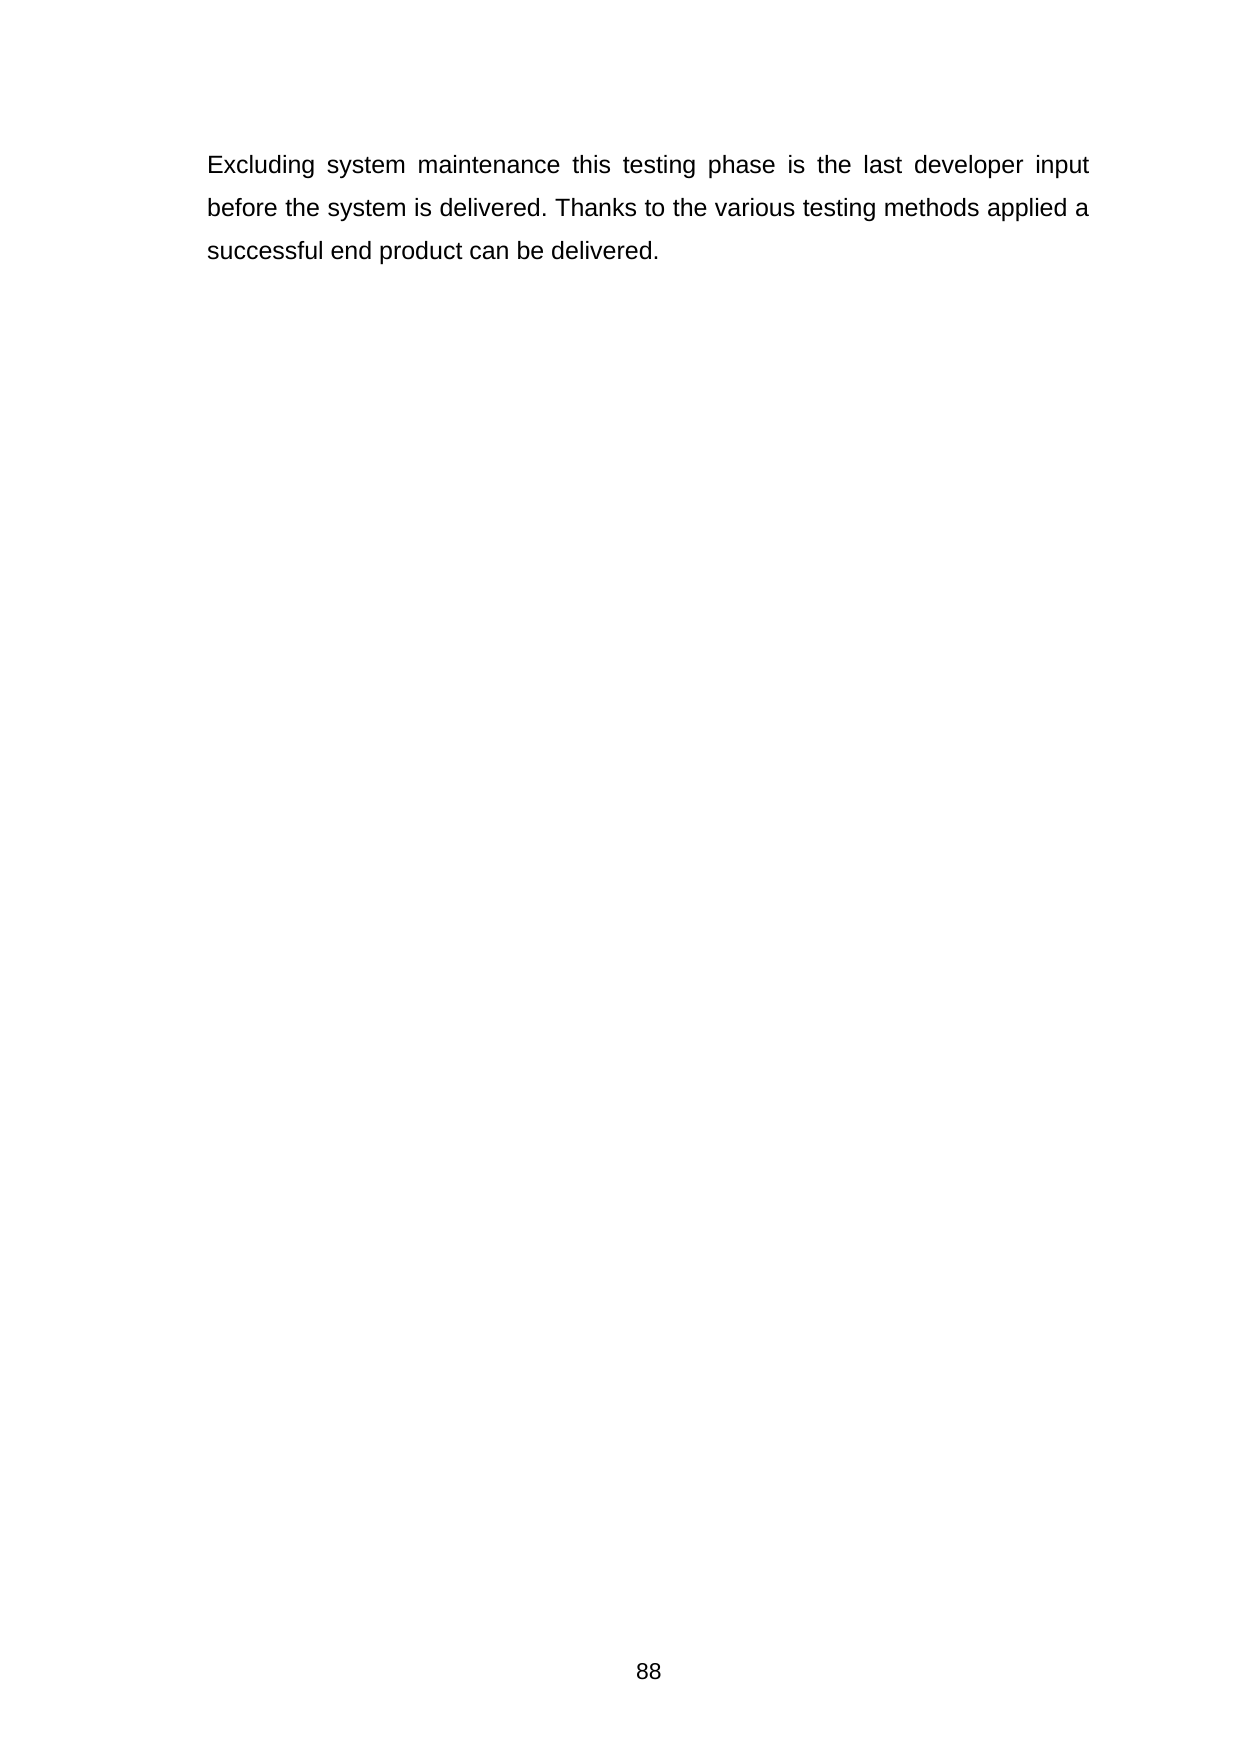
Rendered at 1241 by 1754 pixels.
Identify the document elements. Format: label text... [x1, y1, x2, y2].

text Excluding system maintenance this testing phase is the last developer input before the system is delivered. Thanks to the various testing methods applied a successful end product can be delivered. [207, 150, 1090, 265]
